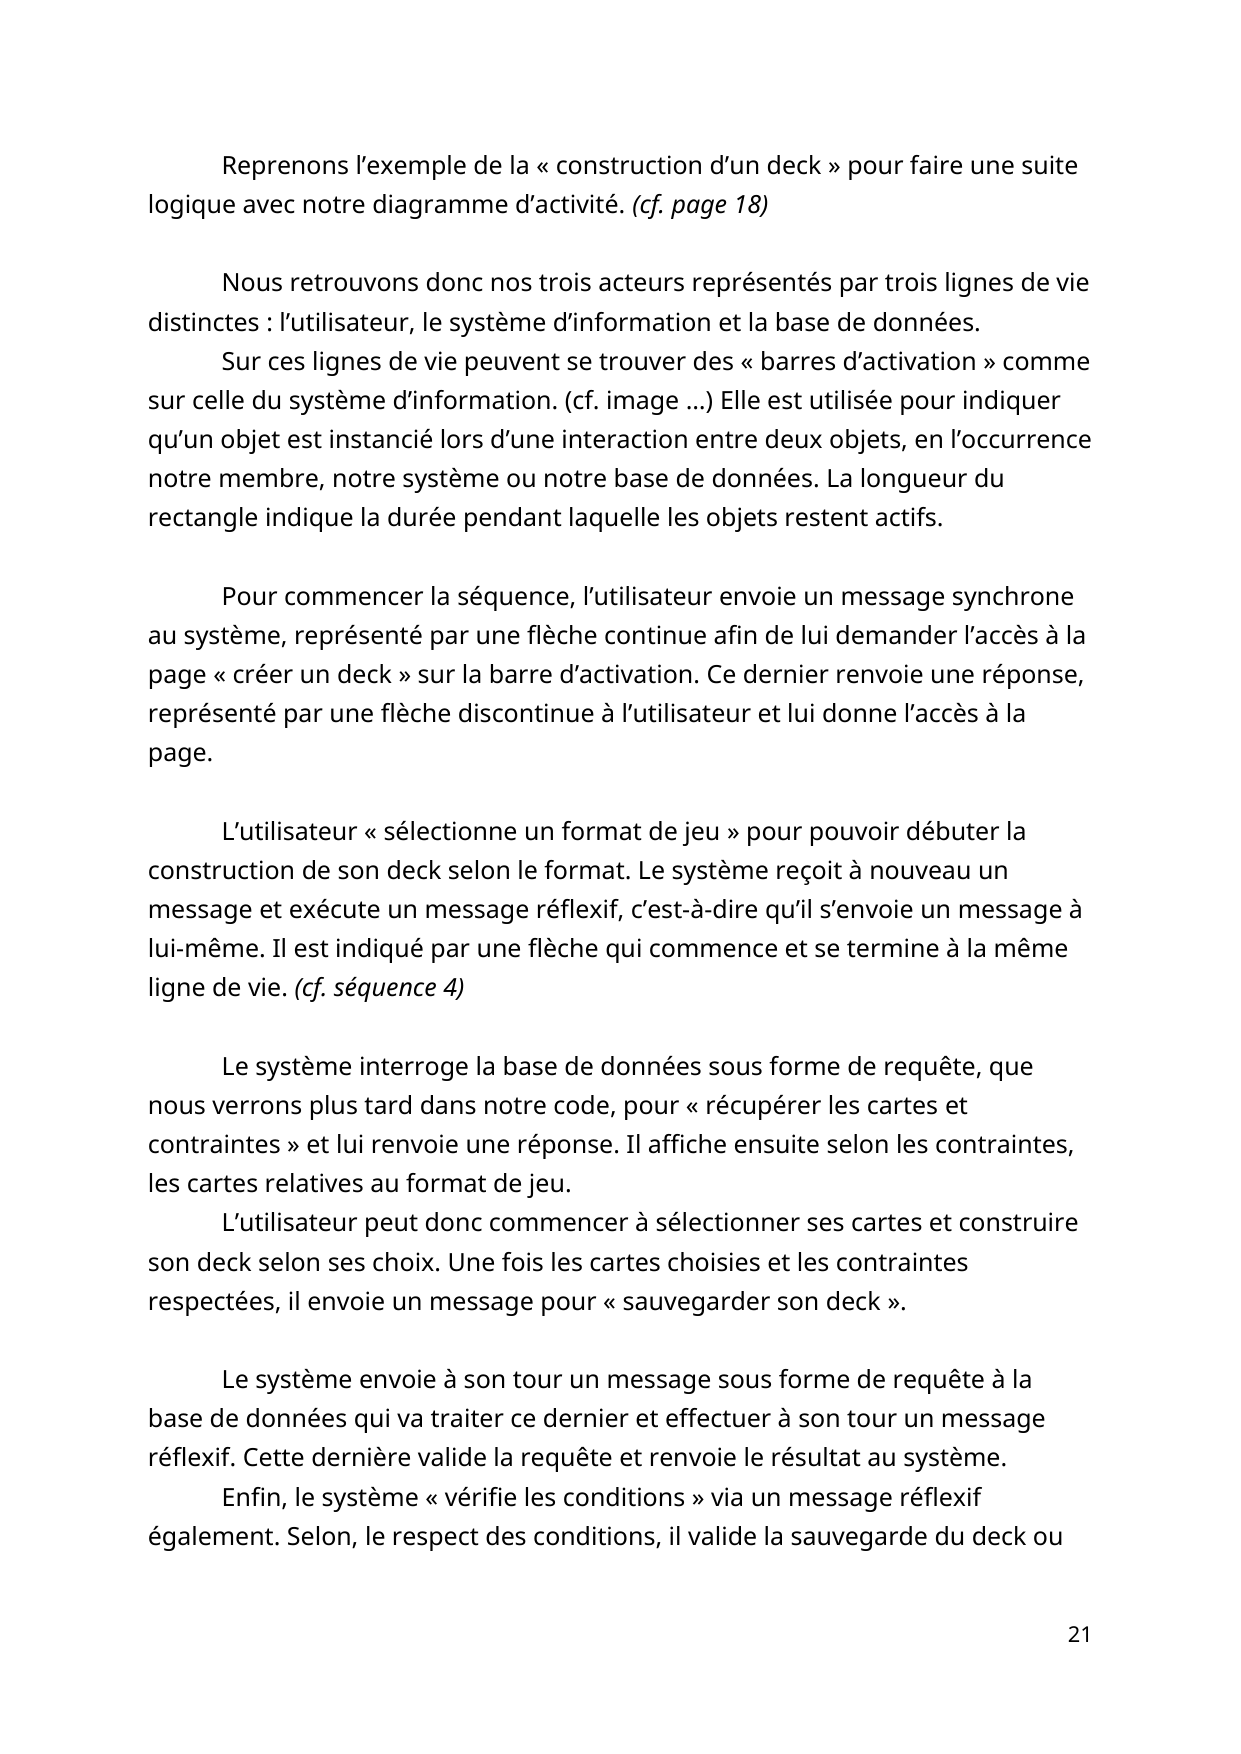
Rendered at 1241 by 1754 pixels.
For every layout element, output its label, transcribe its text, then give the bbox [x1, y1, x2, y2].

text Reprenons l’exemple de la « construction d’un deck » pour faire une suite logique avec notre diagramme d’activité. (cf. page 18) [148, 148, 1093, 221]
text Sur ces lignes de vie peuvent se trouver des « barres d’activation » comme sur celle du système d’information. (cf. image …) Elle est utilisée pour indiquer qu’un objet est instancié lors d’une interaction entre deux objets, en l’occurrence notre membre, notre système ou notre base de données. La longueur du rectangle indique la durée pendant laquelle les objets restent actifs. [148, 456, 1093, 534]
text L’utilisateur « sélectionne un format de jeu » pour pouvoir débuter la construction de son deck selon le format. Le système reçoit à nouveau un message et exécute un message réflexif, c’est-à-dire qu’il s’envoie un message à lui-même. Il est indiqué par une flèche qui commence et se termine à la même ligne de vie. (cf. séquence 4) [148, 813, 1093, 1004]
text Le système envoie à son tour un message sous forme de requête à la base de données qui va traiter ce dernier et effectuer à son tour un message réflexif. Cette dernière valide la requête et renvoie le résultat au système. [148, 1362, 1093, 1474]
text Le système interroge la base de données sous forme de requête, que nous verrons plus tard dans notre code, pour « récupérer les cartes et contraintes » et lui renvoie une réponse. Il affiche ensuite selon les contraintes, les cartes relatives au format de jeu. [148, 1048, 1093, 1200]
text Nous retrouvons donc nos trois acteurs représentés par trois lignes de vie distinctes : l’utilisateur, le système d’information et la base de données. [148, 265, 1093, 338]
text Pour commencer la séquence, l’utilisateur envoie un message synchrone au système, représenté par une flèche continue afin de lui demander l’accès à la page « créer un deck » sur la barre d’activation. Ce dernier renvoie une réponse, représenté par une flèche discontinue à l’utilisateur et lui donne l’accès à la page. [148, 578, 1093, 769]
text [148, 1479, 1093, 1552]
text L’utilisateur peut donc commencer à sélectionner ses cartes et construire son deck selon ses choix. Une fois les cartes choisies et les contraintes respectées, il envoie un message pour « sauvegarder son deck ». [148, 1205, 1093, 1317]
text Sur ces lignes de vie peuvent se trouver des « barres d’activation » comme sur celle du système d’information. (cf. image …) Elle est utilisée pour indiquer qu’un objet est instancié lors d’une interaction entre deux objets, en l’occurrence notre membre, notre système ou notre base de données. La longueur du rectangle indique la durée pendant laquelle les objets restent actifs. [148, 343, 1093, 422]
